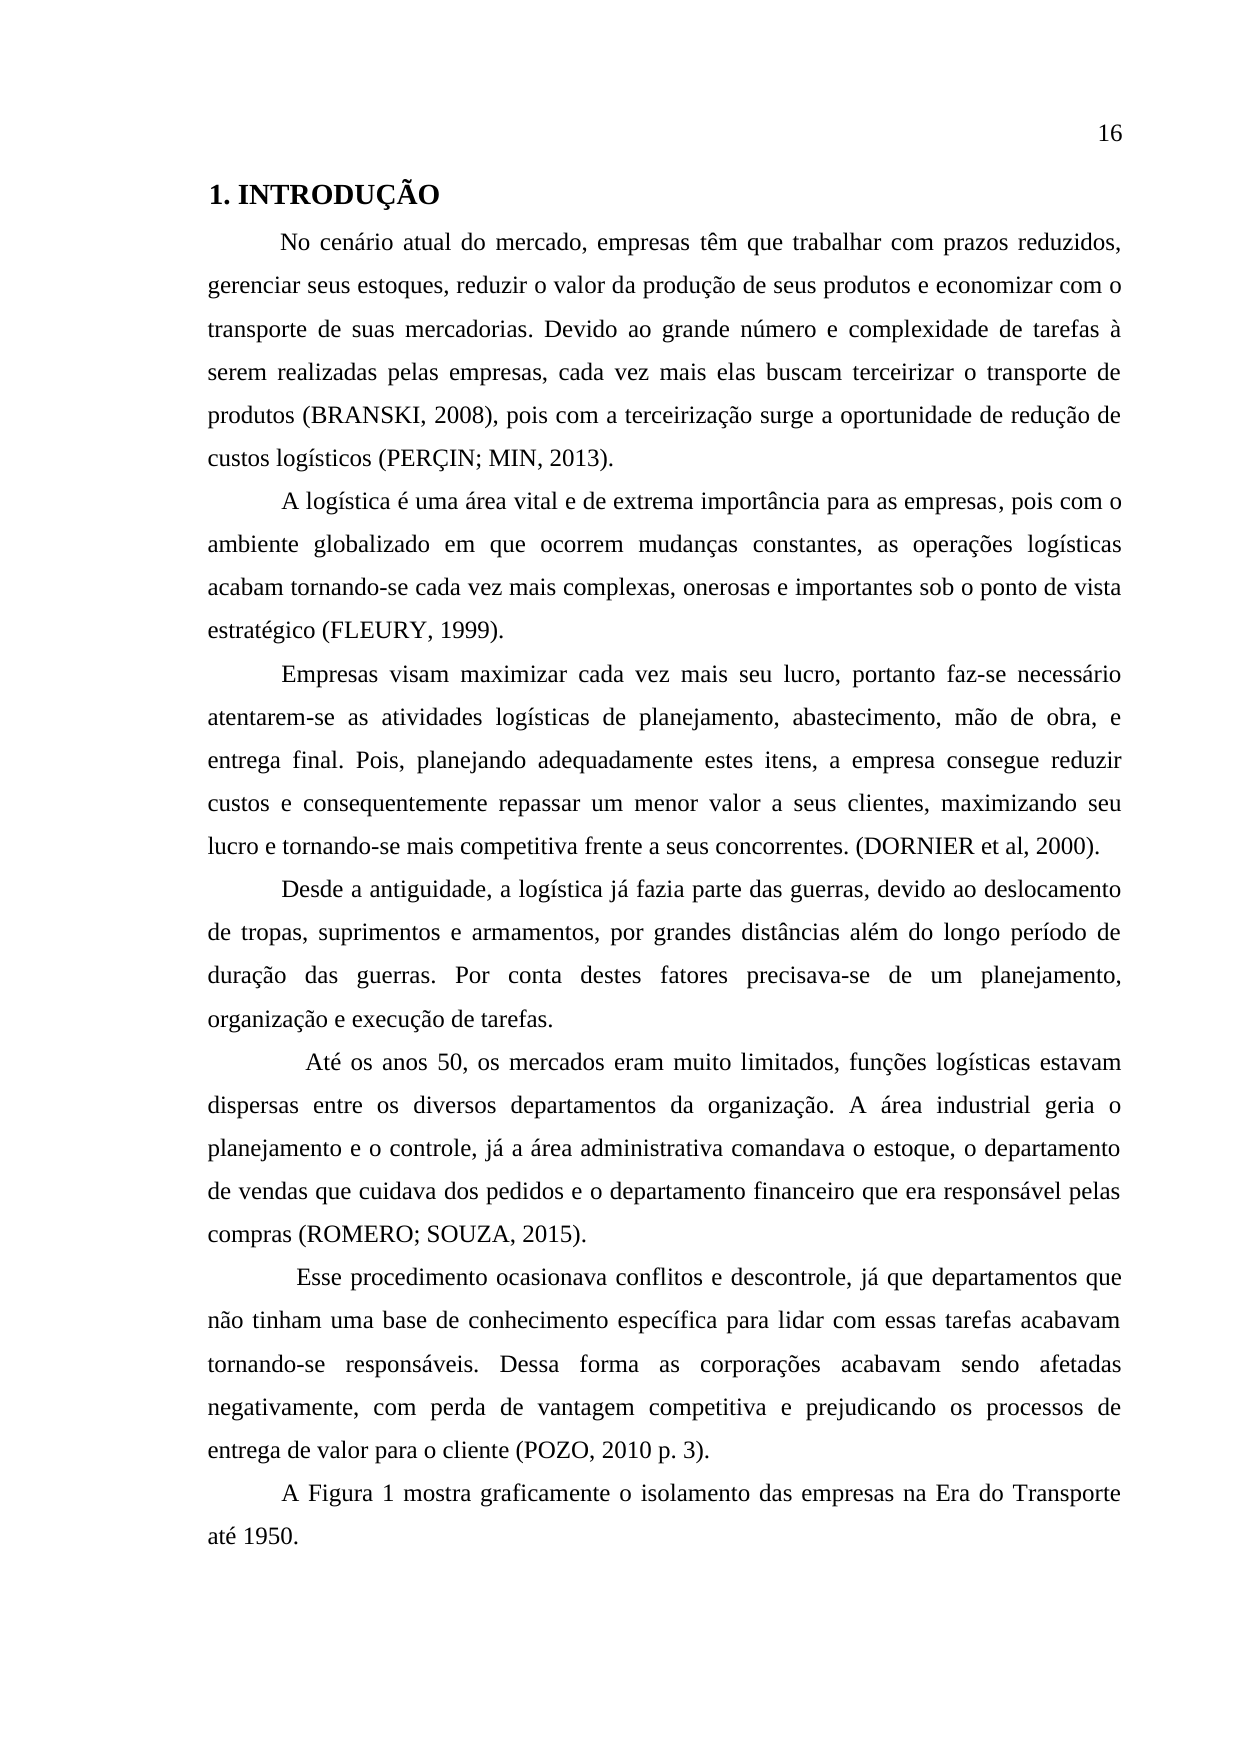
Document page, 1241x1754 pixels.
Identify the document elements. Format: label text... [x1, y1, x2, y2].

text Esse procedimento ocasionava conflitos e descontrole, já que departamentos que não tinham uma base de conhecimento específica para lidar com essas tarefas acabavam tornando-se responsáveis. Dessa forma as corporações acabavam sendo afetadas negativamente, com perda de vantagem competitiva e prejudicando os processos de entrega de valor para o cliente (POZO, 2010 p. 3). [207, 1262, 1122, 1464]
subtitle INTRODUÇÃO [208, 177, 1122, 211]
text A logística é uma área vital e de extrema importância para as empresas, pois com o ambiente globalizado em que ocorrem mudanças constantes, as operações logísticas acabam tornando-se cada vez mais complexas, onerosas e importantes sob o ponto de vista estratégico (FLEURY, 1999). [207, 486, 1122, 644]
text Desde a antiguidade, a logística já fazia parte das guerras, devido ao deslocamento de tropas, suprimentos e armamentos, por grandes distâncias além do longo período de duração das guerras. Por conta destes fatores precisava-se de um planejamento, organização e execução de tarefas. [207, 874, 1122, 1032]
text Até os anos 50, os mercados eram muito limitados, funções logísticas estavam dispersas entre os diversos departamentos da organização. A área industrial geria o planejamento e o controle, já a área administrativa comandava o estoque, o departamento de vendas que cuidava dos pedidos e o departamento financeiro que era responsável pelas compras (ROMERO; SOUZA, 2015). [207, 1047, 1122, 1248]
text Empresas visam maximizar cada vez mais seu lucro, portanto faz-se necessário atentarem-se as atividades logísticas de planejamento, abastecimento, mão de obra, e entrega final. Pois, planejando adequadamente estes itens, a empresa consegue reduzir custos e consequentemente repassar um menor valor a seus clientes, maximizando seu lucro e tornando-se mais competitiva frente a seus concorrentes. (DORNIER et al, 2000). [207, 659, 1122, 860]
text No cenário atual do mercado, empresas têm que trabalhar com prazos reduzidos, gerenciar seus estoques, reduzir o valor da produção de seus produtos e economizar com o transporte de suas mercadorias. Devido ao grande número e complexidade de tarefas à serem realizadas pelas empresas, cada vez mais elas buscam terceirizar o transporte de produtos (BRANSKI, 2008), pois com a terceirização surge a oportunidade de redução de custos logísticos (PERÇIN; MIN, 2013). [207, 227, 1122, 472]
text A Figura 1 mostra graficamente o isolamento das empresas na Era do Transporte até 1950. [207, 1478, 1122, 1550]
